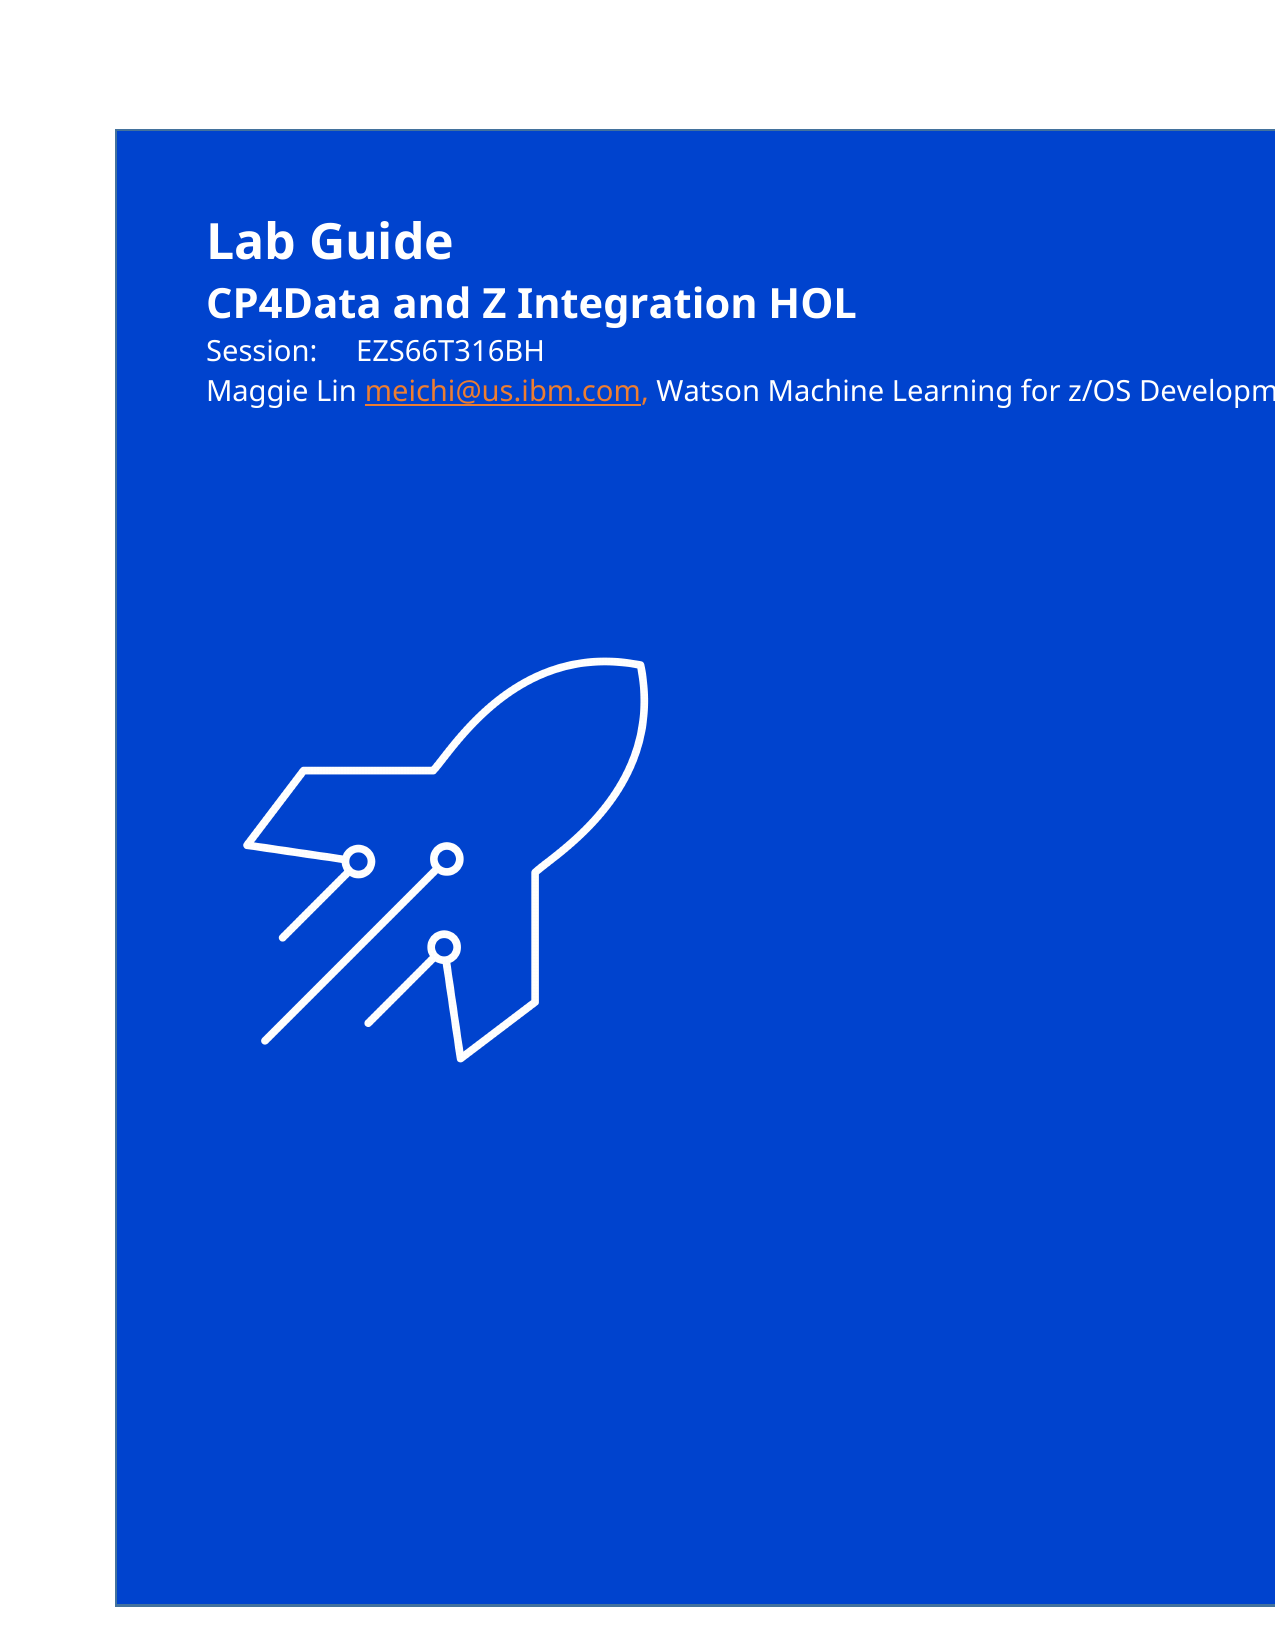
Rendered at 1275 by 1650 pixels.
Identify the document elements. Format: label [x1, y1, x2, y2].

picture [205, 620, 686, 1100]
